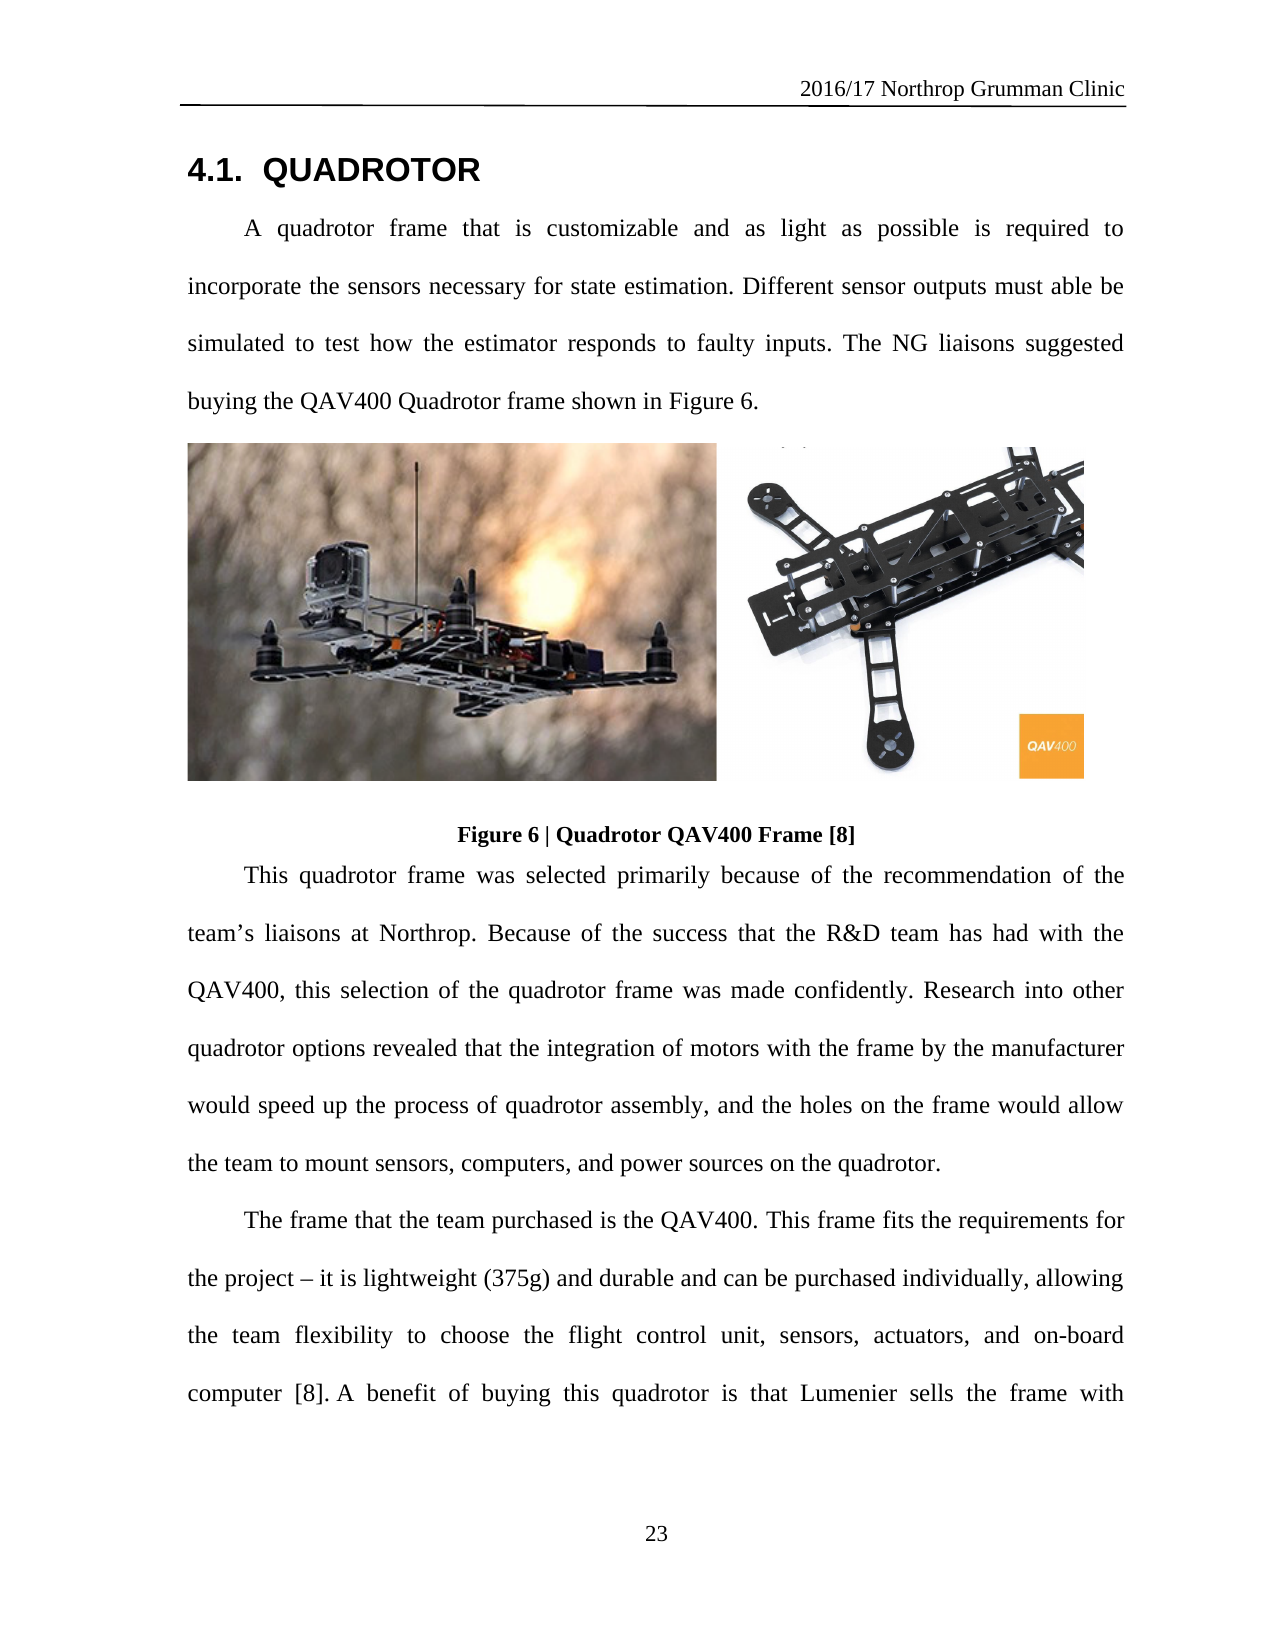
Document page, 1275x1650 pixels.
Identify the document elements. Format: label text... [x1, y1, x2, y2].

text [187, 1205, 1125, 1407]
text This quadrotor frame was selected primarily because of the recommendation of the team’s liaisons at Northrop. Because of the success that the R&D team has had with the QAV400, this selection of the quadrotor frame was made confidently. Research into other quadrotor options revealed that the integration of motors with the frame by the manufacturer would speed up the process of quadrotor assembly, and the holes on the frame would allow the team to mount sensors, computers, and power sources on the quadrotor. [187, 860, 1125, 1177]
subtitle Quadrotor [187, 150, 1125, 188]
picture [187, 443, 1086, 781]
